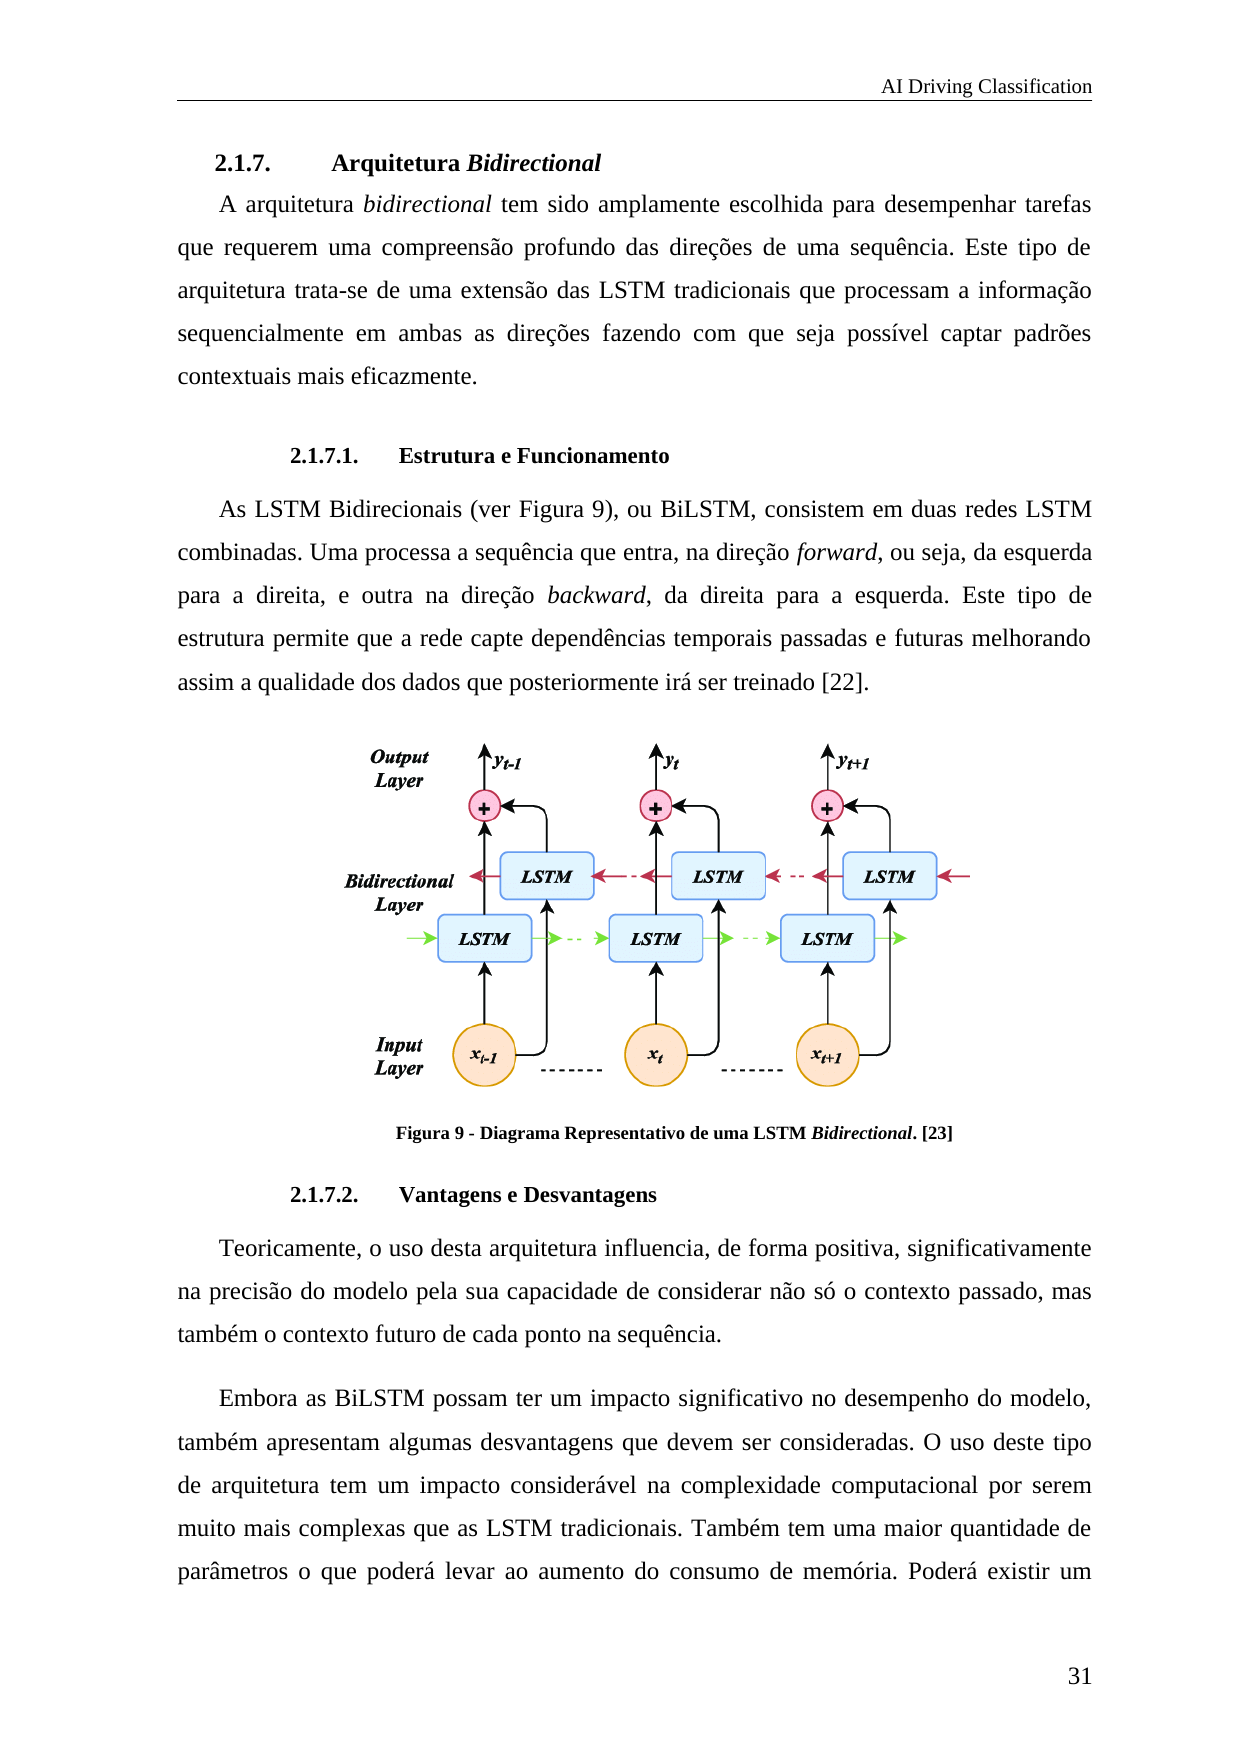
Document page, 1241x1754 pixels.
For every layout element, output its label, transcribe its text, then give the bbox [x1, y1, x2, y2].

text Teoricamente, o uso desta arquitetura influencia, de forma positiva, significativamente na precisão do modelo pela sua capacidade de considerar não só o contexto passado, mas também o contexto futuro de cada ponto na sequência. [177, 1233, 1092, 1348]
subtitle Arquitetura Bidirectional [214, 148, 1092, 176]
text A arquitetura bidirectional tem sido amplamente escolhida para desempenhar tarefas que requerem uma compreensão profundo das direções de uma sequência. Este tipo de arquitetura trata-se de uma extensão das LSTM tradicionais que processam a informação sequencialmente em ambas as direções fazendo com que seja possível captar padrões contextuais mais eficazmente. [177, 189, 1092, 390]
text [177, 1383, 1092, 1585]
text As LSTM Bidirecionais (ver Figura 9), ou BiLSTM, consistem em duas redes LSTM combinadas. Uma processa a sequência que entra, na direção forward, ou seja, da esquerda para a direita, e outra na direção backward, da direita para a esquerda. Este tipo de estrutura permite que a rede capte dependências temporais passadas e futuras melhorando assim a qualidade dos dados que posteriormente irá ser treinado . [177, 494, 1092, 695]
picture [327, 730, 984, 1087]
subtitle Vantagens e Desvantagens [290, 1181, 1092, 1208]
text Figura 9 - Diagrama Representativo de uma LSTM Bidirectional. [256, 1122, 1092, 1144]
subtitle Estrutura e Funcionamento [290, 442, 1092, 468]
